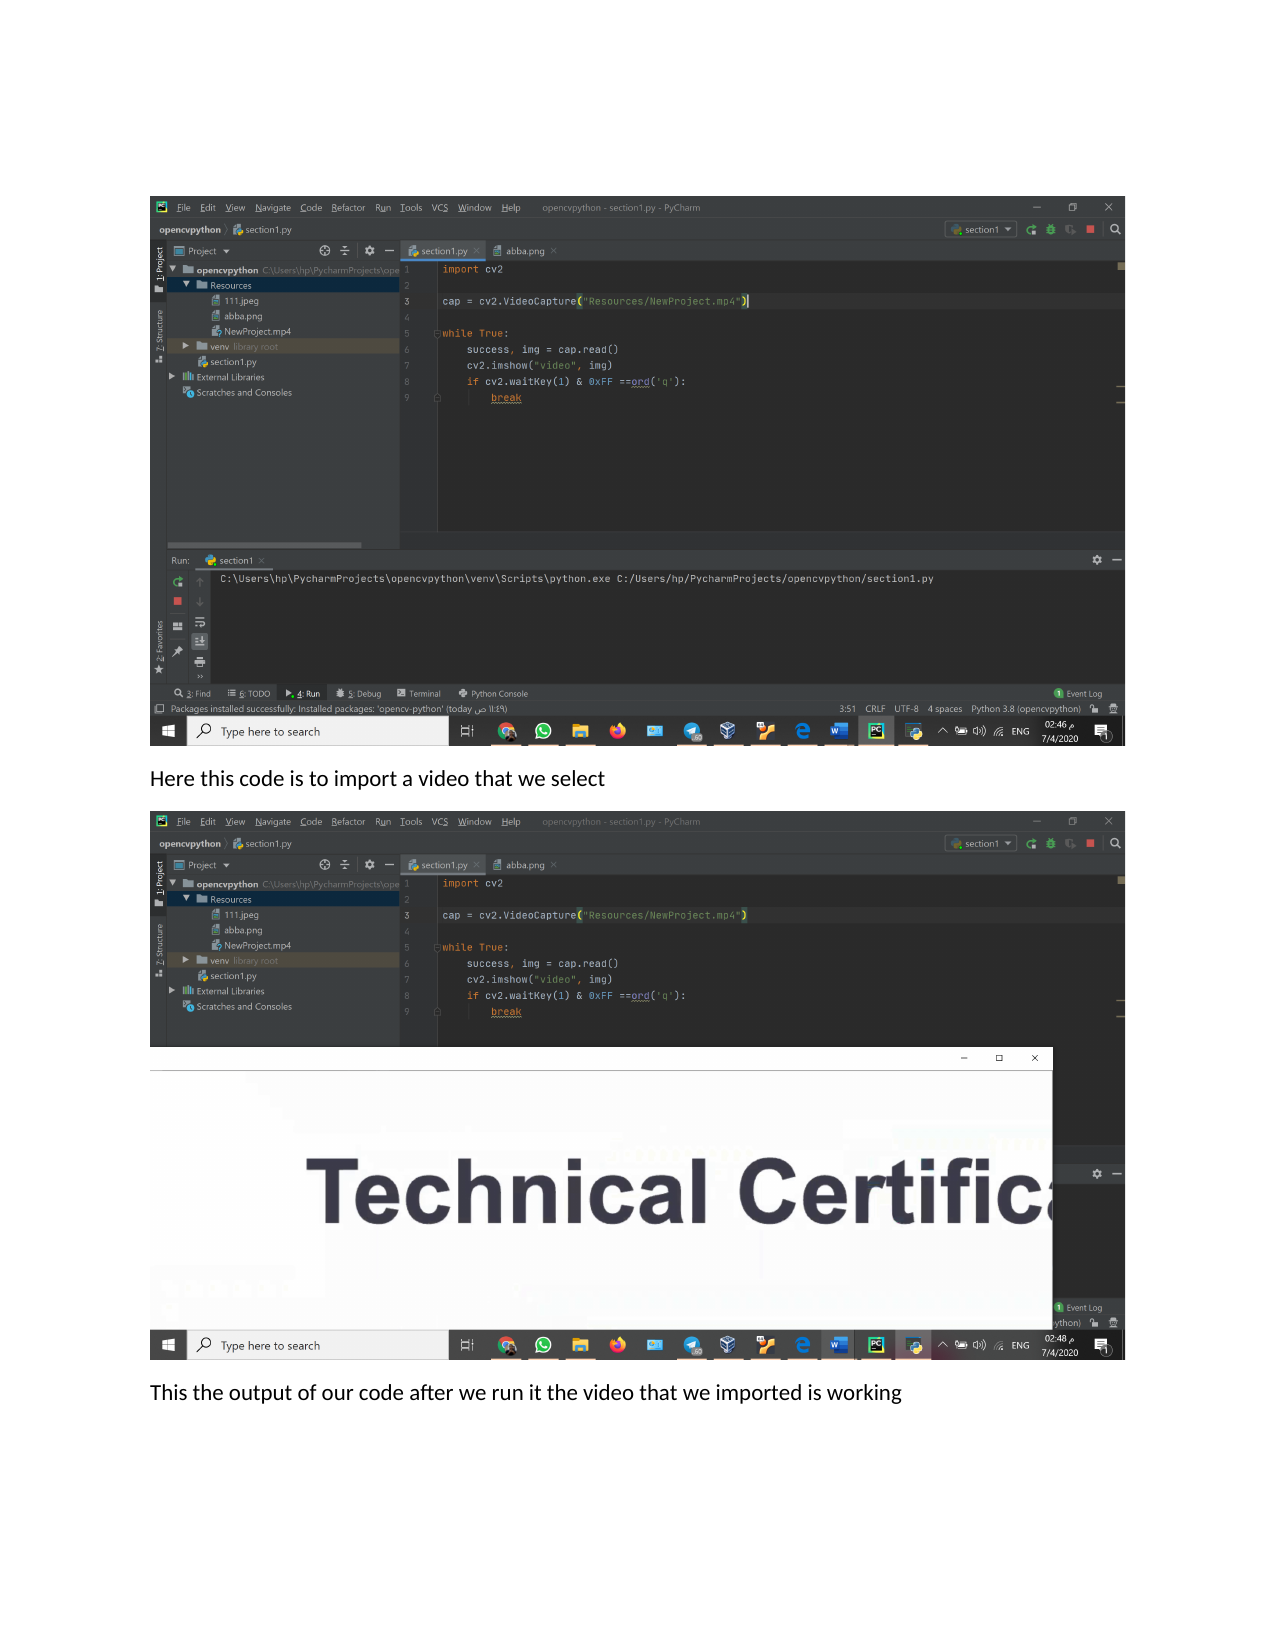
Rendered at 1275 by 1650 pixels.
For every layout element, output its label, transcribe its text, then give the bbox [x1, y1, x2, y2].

text This the output of our code after we run it the video that we imported is working [150, 1378, 1125, 1406]
picture [150, 811, 1125, 1360]
text Here this code is to import a video that we select [150, 764, 1125, 792]
picture [150, 196, 1125, 746]
